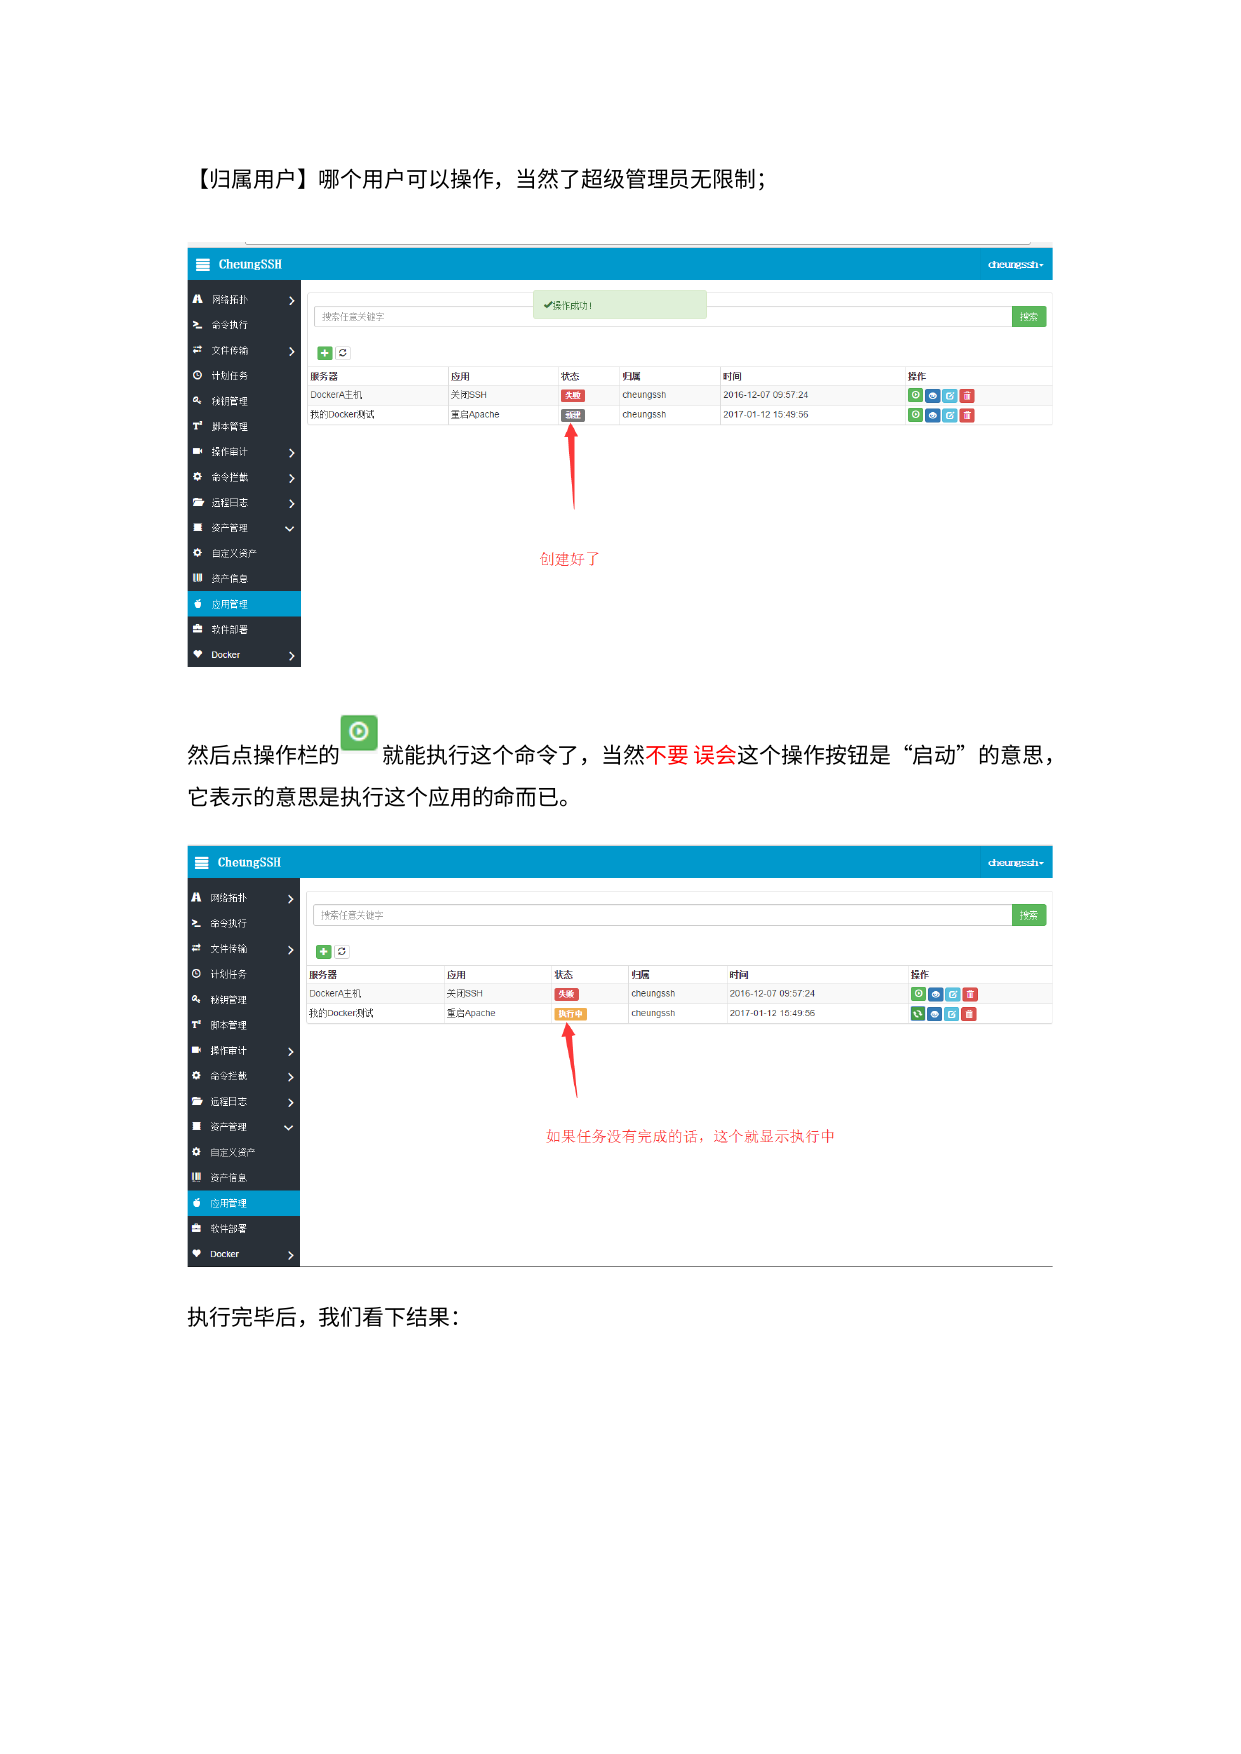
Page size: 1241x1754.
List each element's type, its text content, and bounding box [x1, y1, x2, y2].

picture [187, 281, 1053, 667]
picture [340, 714, 378, 754]
picture [196, 857, 208, 868]
text 【归属用户】哪个用户可以操作，当然了超级管理员无限制； [187, 162, 1053, 194]
picture [187, 879, 1053, 1267]
text 执行完毕后，我们看下结果： [187, 1299, 1053, 1332]
picture [197, 259, 209, 270]
text 然后点操作栏的 就能执行这个命令了，当然不要 误会这个操作按钮是“启动”的意思，它表示的意思是执行这个应用的命而已。 [187, 714, 1053, 812]
picture [187, 242, 1053, 247]
